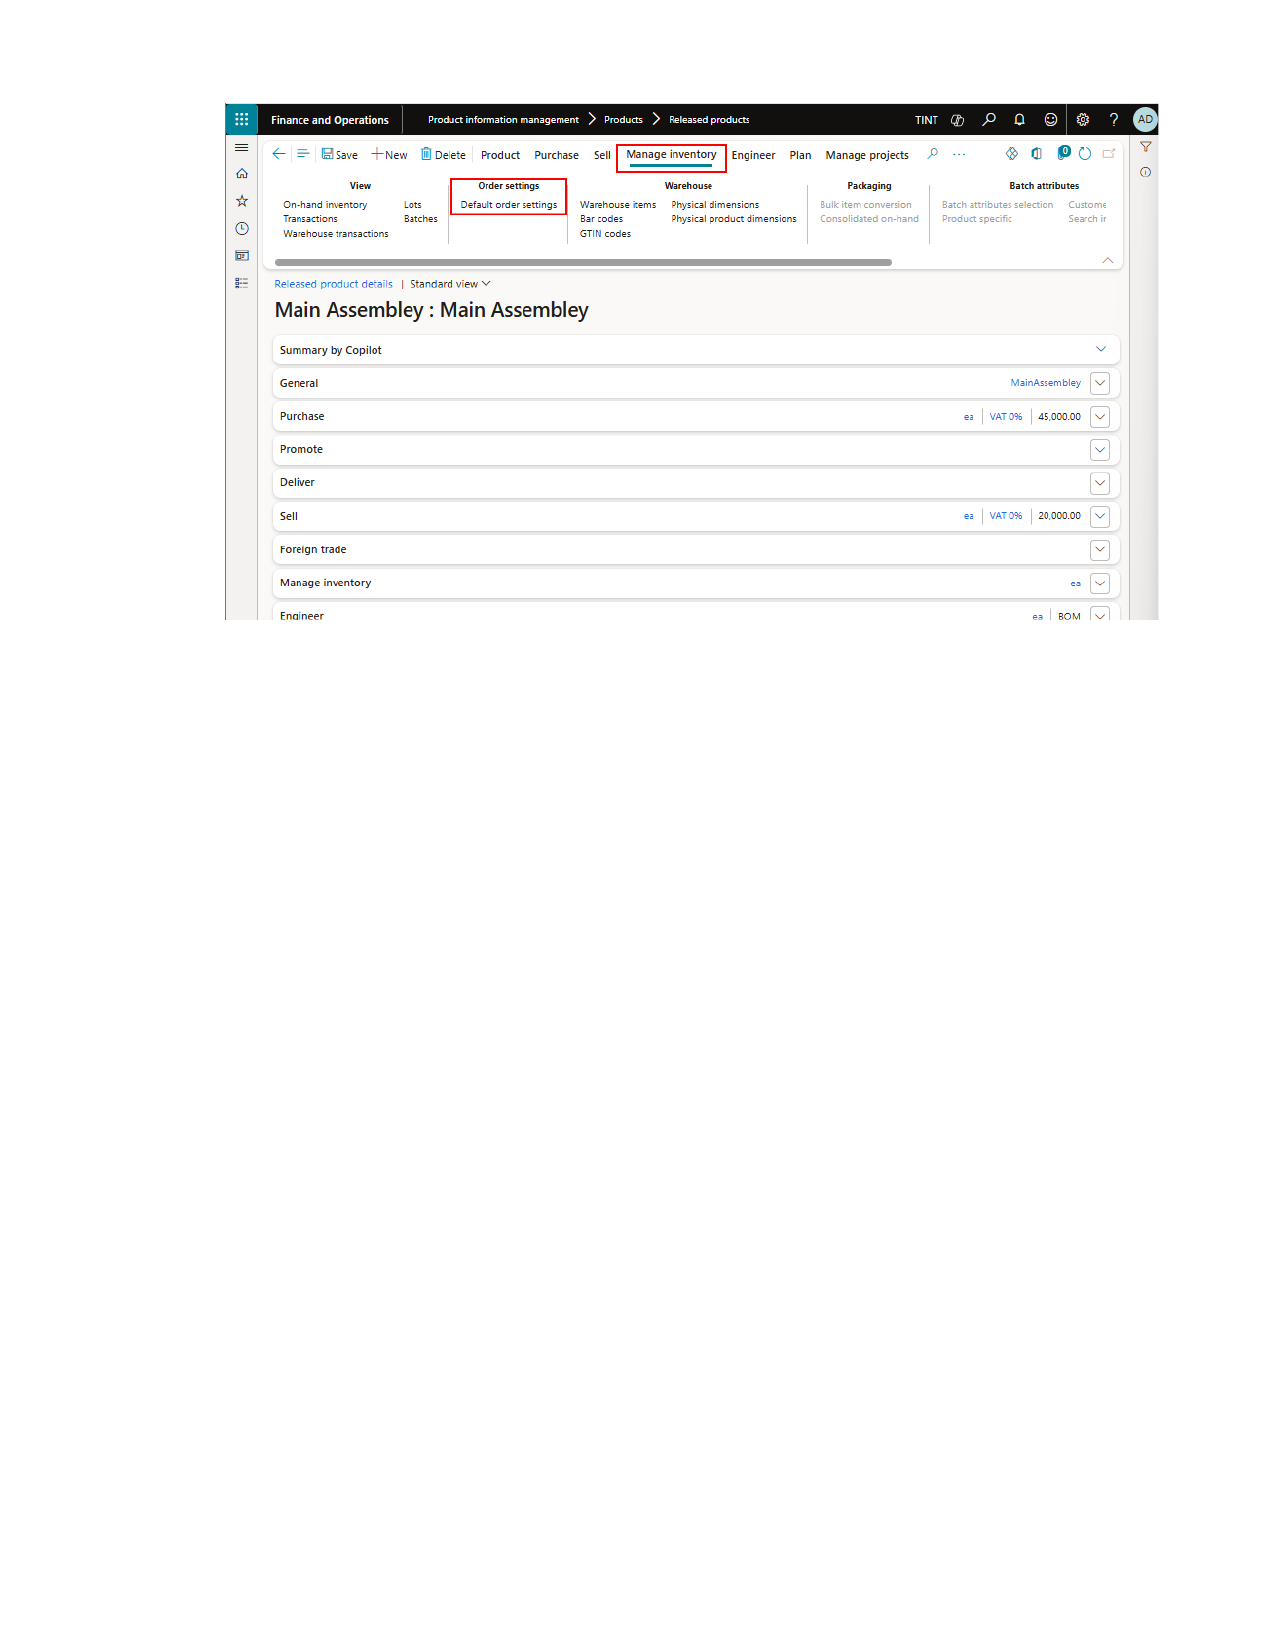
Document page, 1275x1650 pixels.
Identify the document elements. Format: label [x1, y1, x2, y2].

picture [225, 103, 1159, 620]
